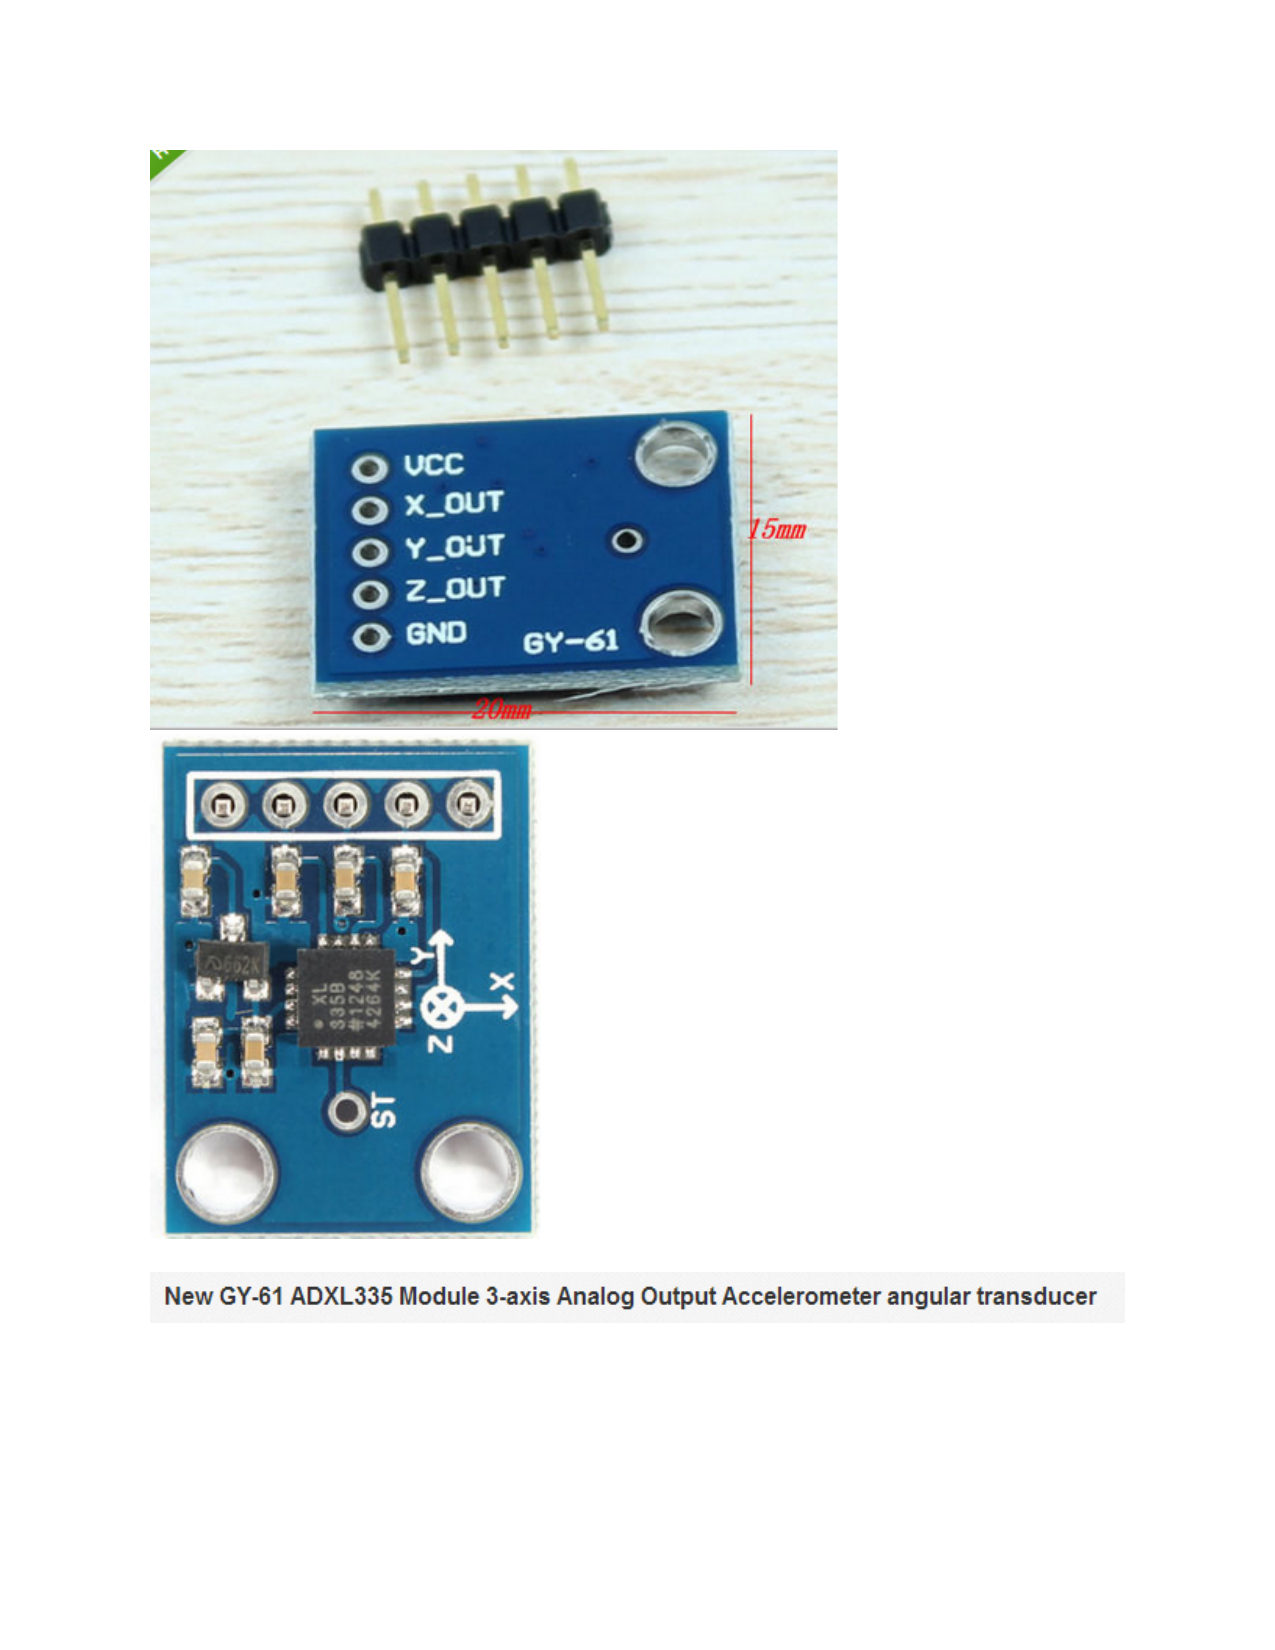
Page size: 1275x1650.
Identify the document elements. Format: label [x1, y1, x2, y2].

picture [150, 1272, 1125, 1323]
picture [150, 733, 541, 1239]
picture [150, 150, 838, 730]
